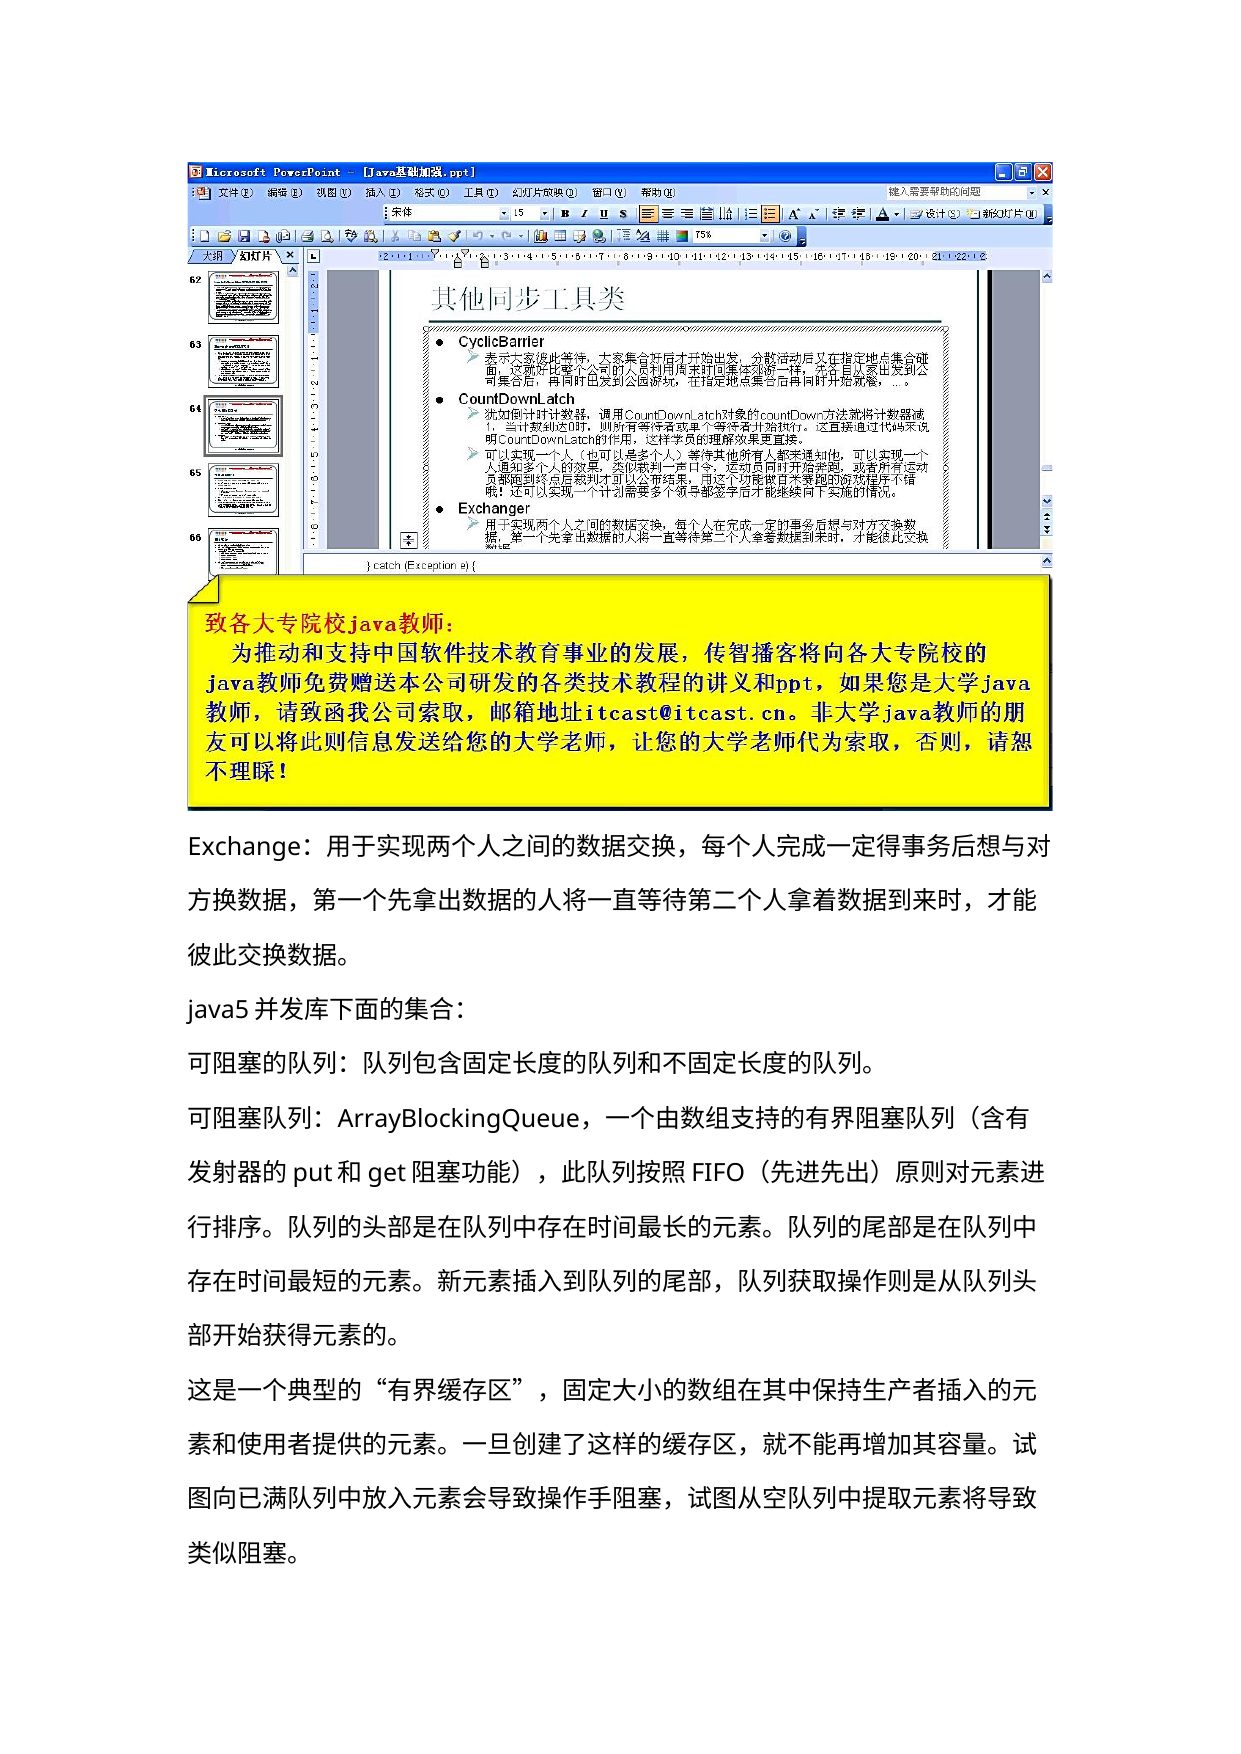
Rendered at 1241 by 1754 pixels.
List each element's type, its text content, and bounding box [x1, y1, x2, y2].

picture [187, 162, 1053, 811]
text 可阻塞的队列：队列包含固定长度的队列和不固定长度的队列。 [187, 1044, 1053, 1080]
text Exchange：用于实现两个人之间的数据交换，每个人完成一定得事务后想与对方换数据，第一个先拿出数据的人将一直等待第二个人拿着数据到来时，才能彼此交换数据。 [187, 826, 1053, 971]
text 可阻塞队列：ArrayBlockingQueue，一个由数组支持的有界阻塞队列（含有发射器的put和get阻塞功能），此队列按照FIFO（先进先出）原则对元素进行排序。队列的头部是在队列中存在时间最长的元素。队列的尾部是在队列中存在时间最短的元素。新元素插入到队列的尾部，队列获取操作则是从队列头部开始获得元素的。 [187, 1098, 1053, 1352]
text java5并发库下面的集合： [187, 989, 1053, 1026]
text 这是一个典型的“有界缓存区”，固定大小的数组在其中保持生产者插入的元素和使用者提供的元素。一旦创建了这样的缓存区，就不能再增加其容量。试图向已满队列中放入元素会导致操作手阻塞，试图从空队列中提取元素将导致类似阻塞。 [187, 1370, 1053, 1569]
